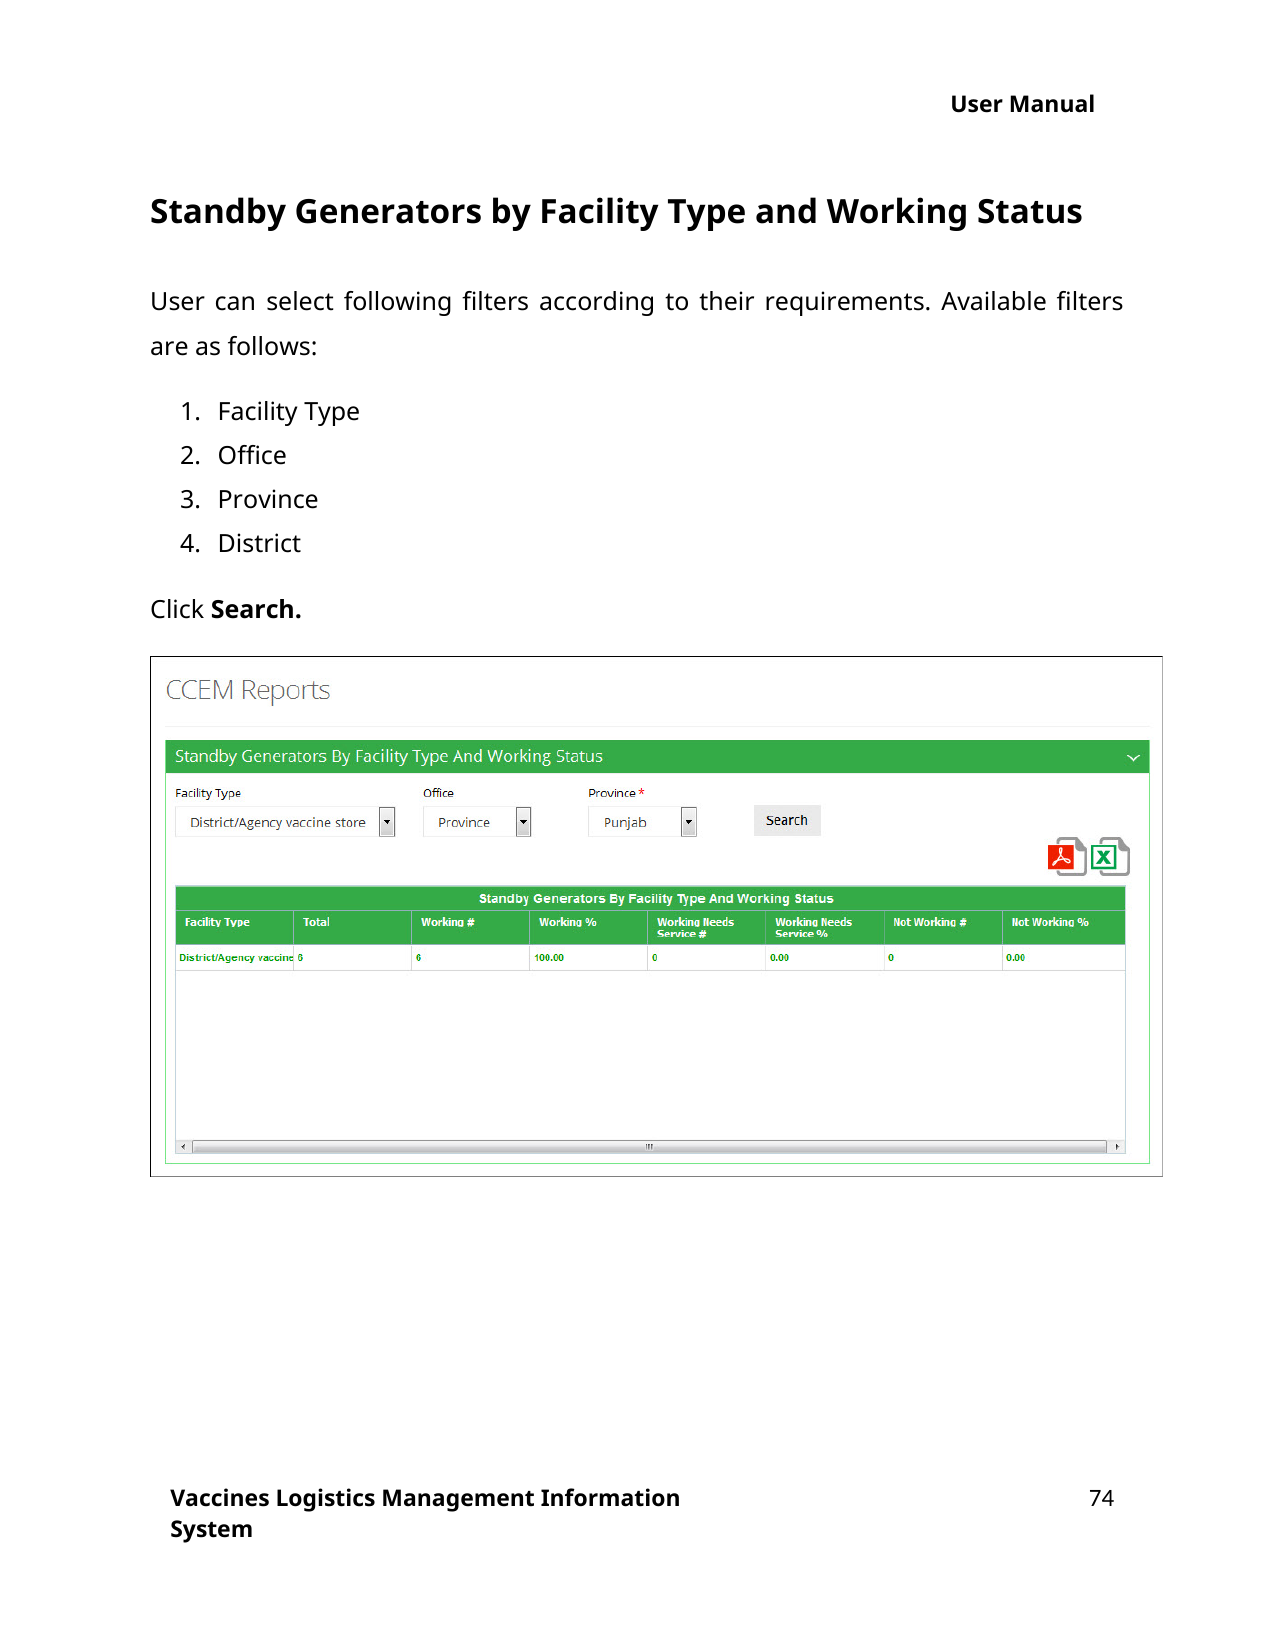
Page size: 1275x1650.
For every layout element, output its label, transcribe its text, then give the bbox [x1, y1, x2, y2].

text User can select following filters according to their requirements. Available filters are as follows: [150, 284, 1125, 362]
text Click Search. [150, 591, 1125, 625]
list Province [180, 482, 1125, 516]
list Facility Type [180, 393, 1125, 427]
picture [150, 656, 1163, 1177]
list Office [180, 438, 1125, 472]
subtitle Standby Generators by Facility Type and Working Status [150, 187, 1125, 233]
list District [180, 526, 1125, 560]
